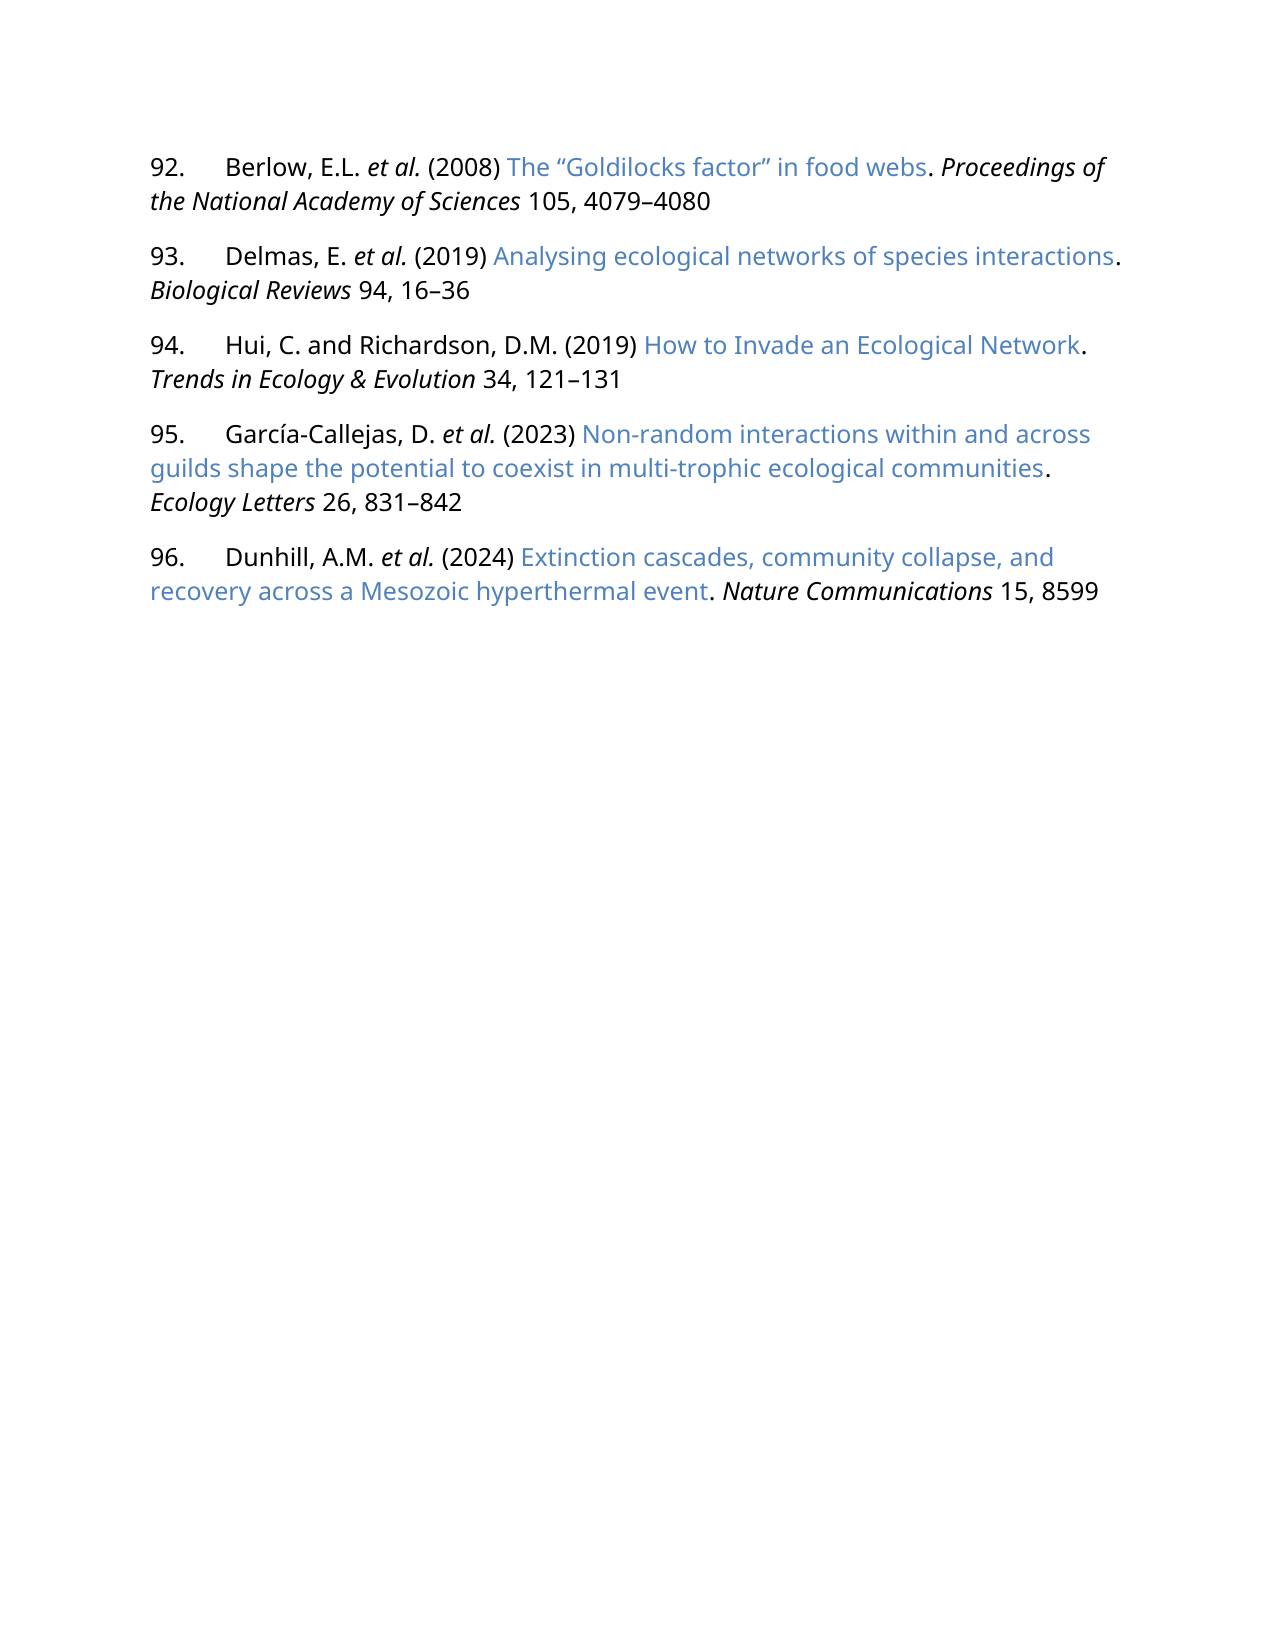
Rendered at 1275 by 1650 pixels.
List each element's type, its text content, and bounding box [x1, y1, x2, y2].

text 92. Berlow, E.L. et al. (2008) The “Goldilocks factor” in food webs. Proceedings of the National Academy of Sciences 105, 4079–4080 [150, 150, 1125, 218]
text 96. Dunhill, A.M. et al. (2024) Extinction cascades, community collapse, and recovery across a Mesozoic hyperthermal event. Nature Communications 15, 8599 [150, 540, 1125, 608]
text 93. Delmas, E. et al. (2019) Analysing ecological networks of species interactions. Biological Reviews 94, 16–36 [150, 239, 1125, 307]
text 95. García-Callejas, D. et al. (2023) Non-random interactions within and across guilds shape the potential to coexist in multi-trophic ecological communities. Ecology Letters 26, 831–842 [150, 417, 1125, 519]
text 94. Hui, C. and Richardson, D.M. (2019) How to Invade an Ecological Network. Trends in Ecology & Evolution 34, 121–131 [150, 328, 1125, 396]
